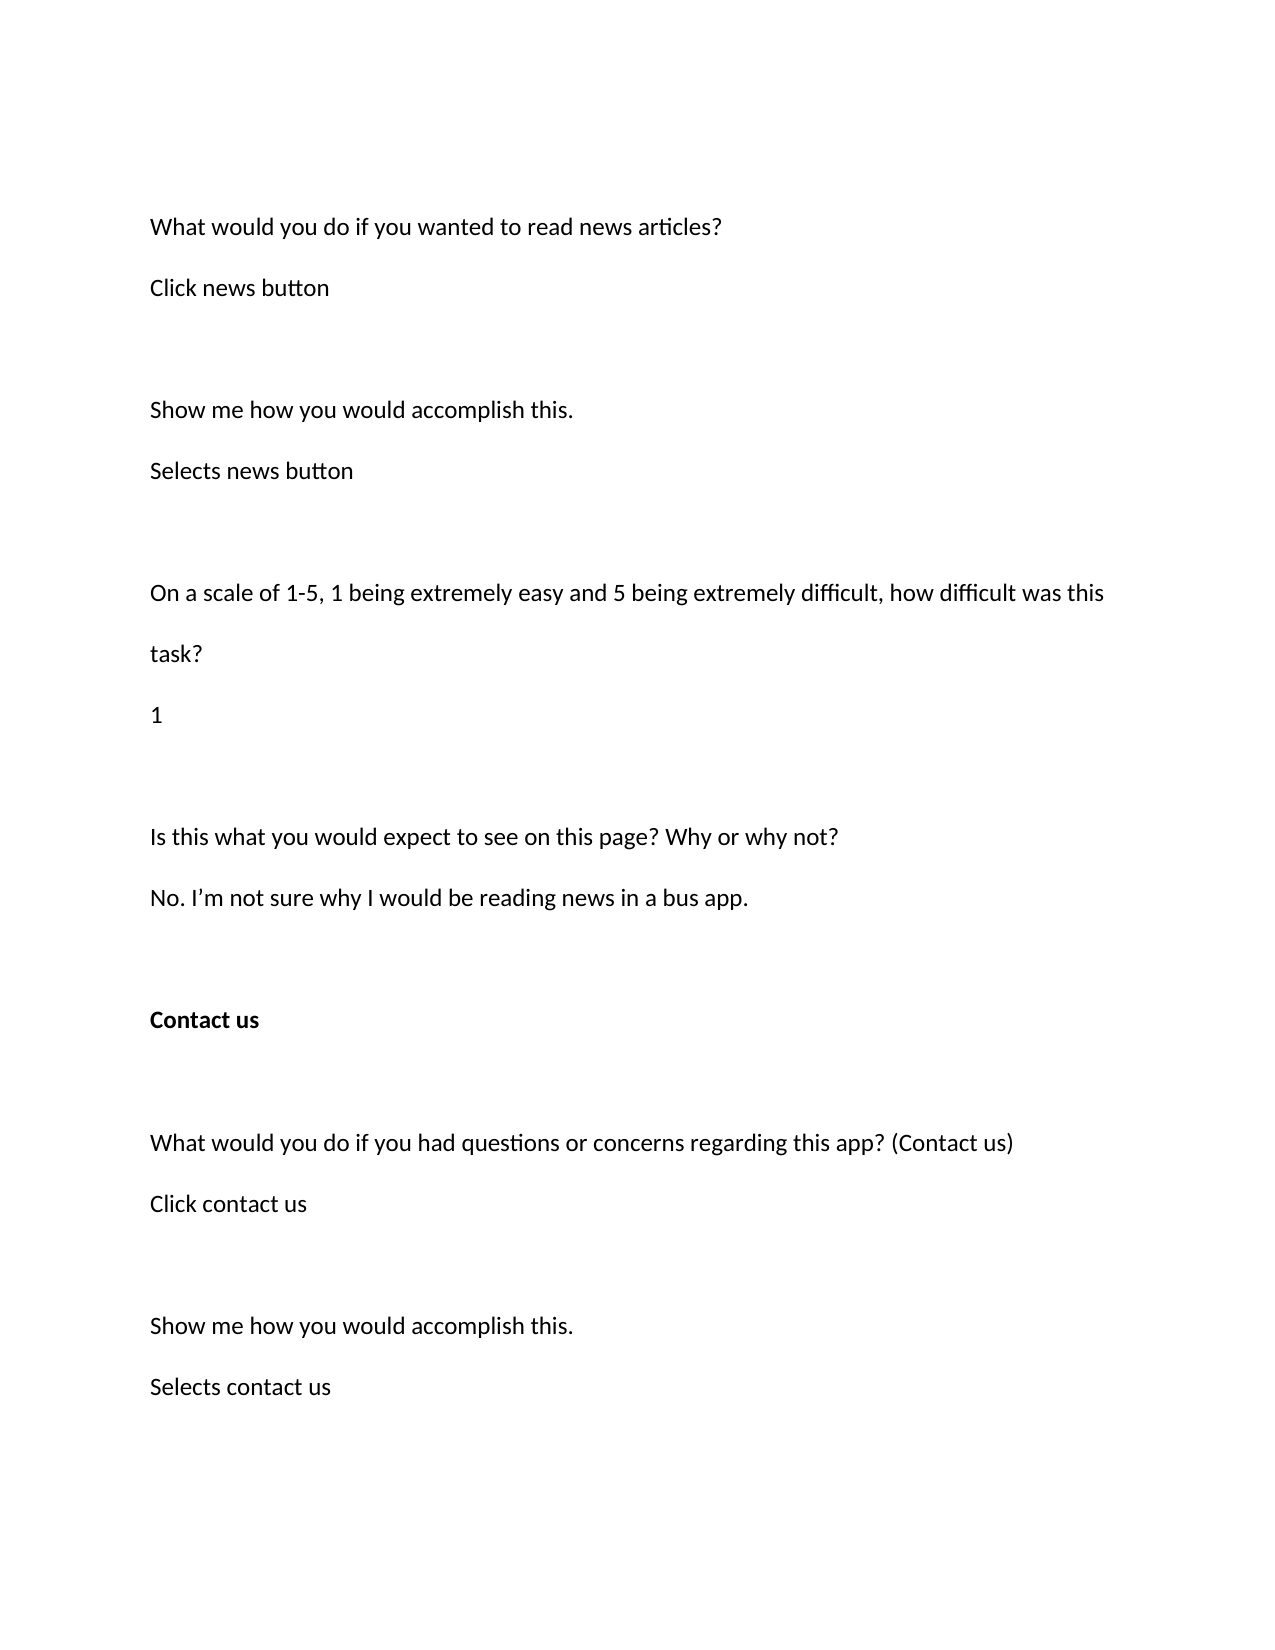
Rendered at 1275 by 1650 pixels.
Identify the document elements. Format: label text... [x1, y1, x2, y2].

text No. I’m not sure why I would be reading news in a bus app. [150, 882, 1125, 913]
text What would you do if you had questions or concerns regarding this app? (Contact us) [150, 1127, 1125, 1157]
text What would you do if you wanted to read news articles? [150, 211, 1125, 242]
text Show me how you would accomplish this. [150, 394, 1125, 425]
text 1 [150, 699, 1125, 730]
text Selects news button [150, 455, 1125, 486]
text Show me how you would accomplish this. [150, 1310, 1125, 1340]
text Contact us [150, 1004, 1125, 1035]
text Selects contact us [150, 1371, 1125, 1401]
text Is this what you would expect to see on this page? Why or why not? [150, 821, 1125, 852]
text Click contact us [150, 1188, 1125, 1218]
text Click news button [150, 272, 1125, 303]
text On a scale of 1-5, 1 being extremely easy and 5 being extremely difficult, how difficult was this task? [150, 577, 1125, 669]
